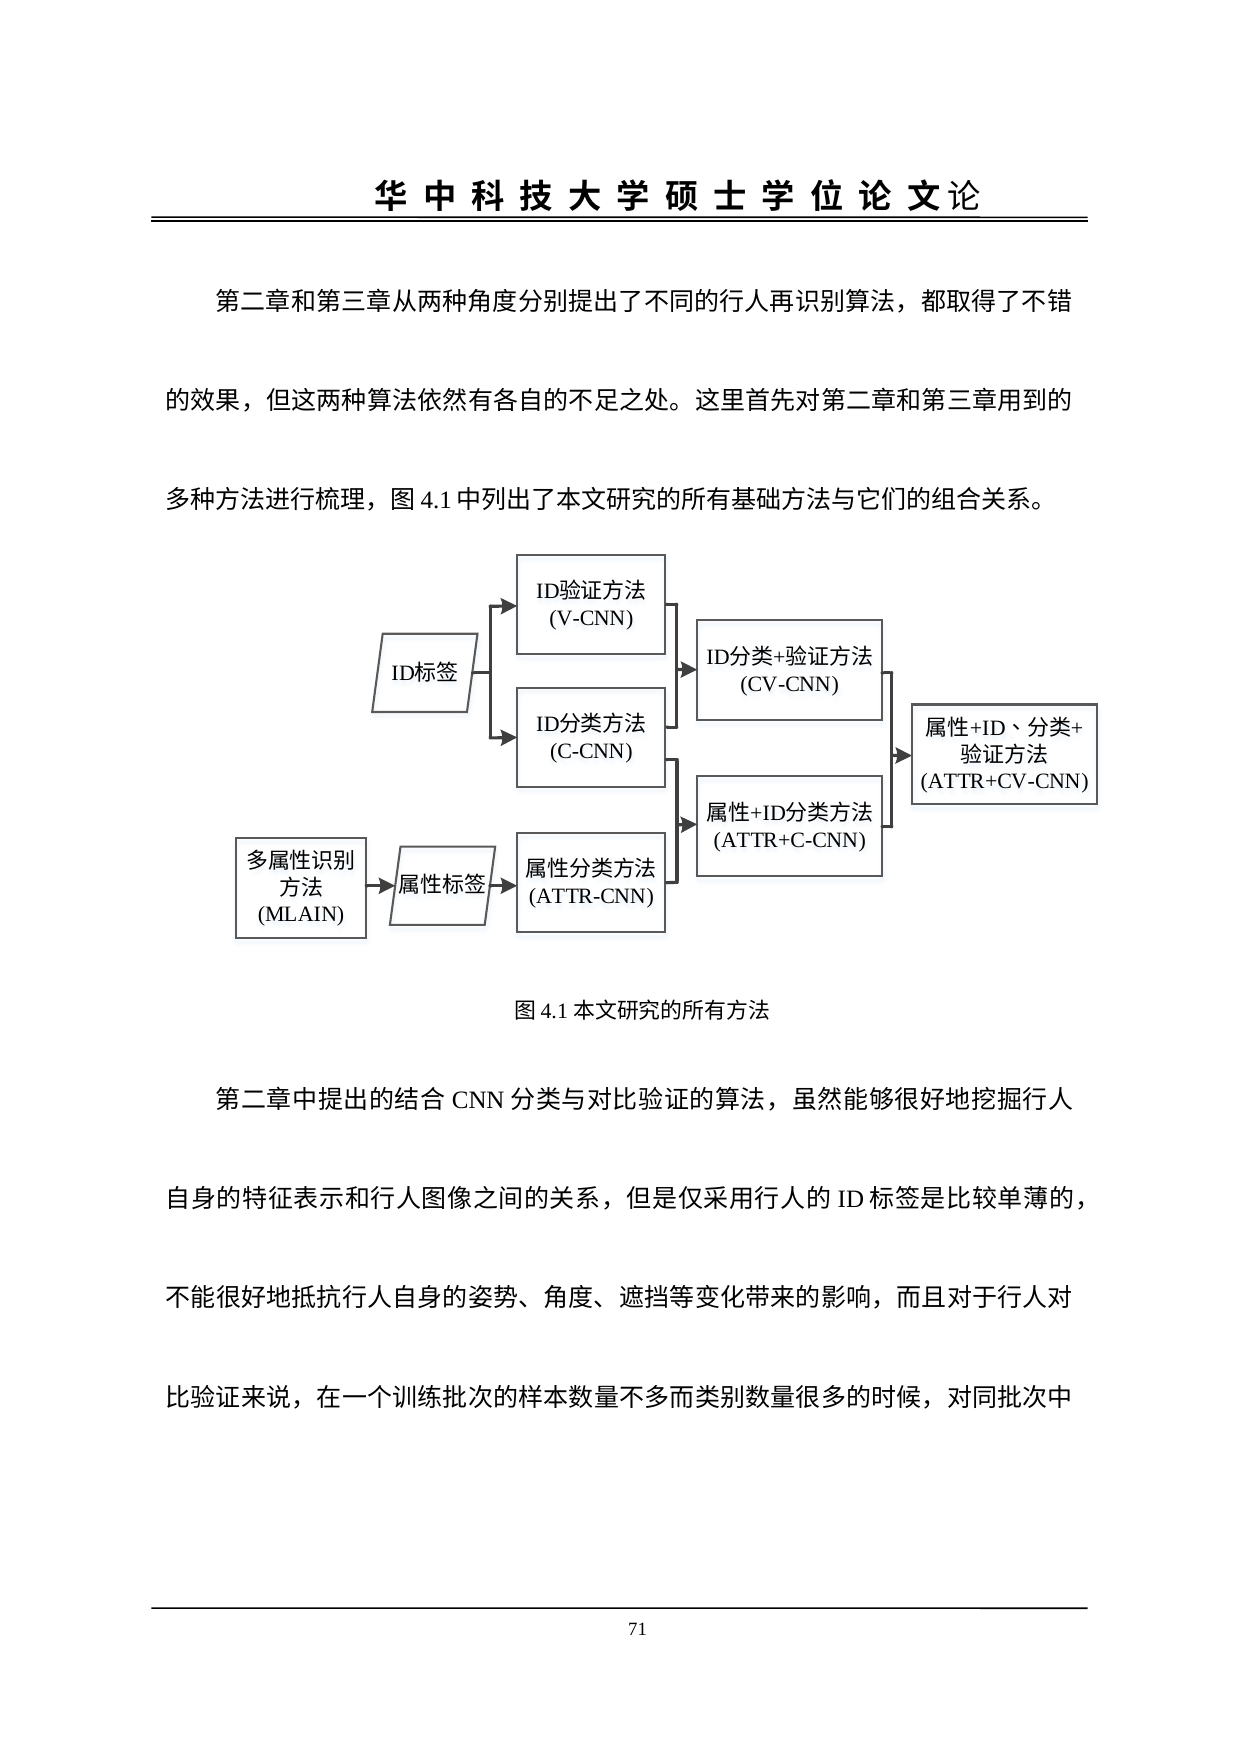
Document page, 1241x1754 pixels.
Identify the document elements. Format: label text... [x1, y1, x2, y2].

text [165, 1065, 1075, 1428]
table_cell 图4.1 本文研究的所有方法 [165, 993, 1075, 1065]
table_header [165, 549, 1075, 993]
text 第二章和第三章从两种角度分别提出了不同的行人再识别算法，都取得了不错的效果，但这两种算法依然有各自的不足之处。这里首先对第二章和第三章用到的多种方法进行梳理，图4.1中列出了本文研究的所有基础方法与它们的组合关系。 [165, 267, 1075, 531]
